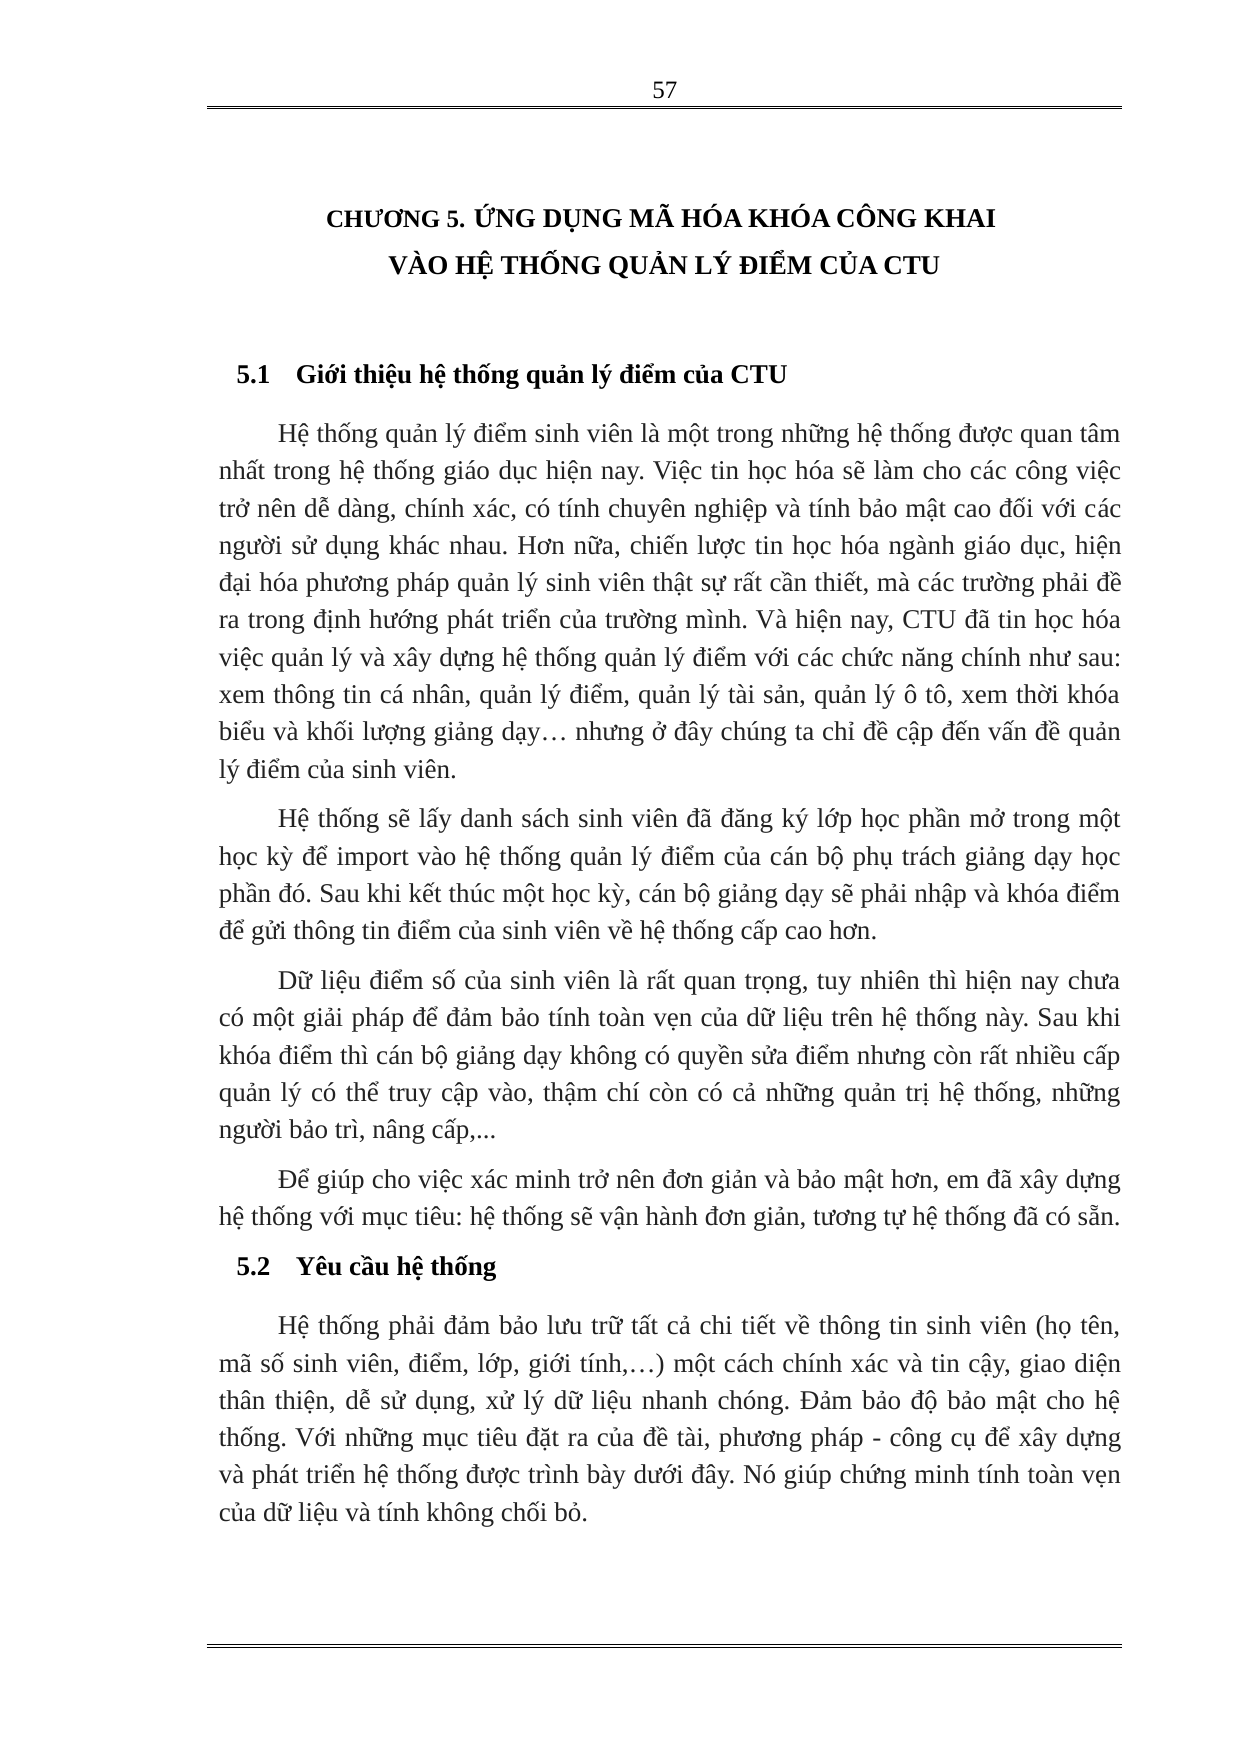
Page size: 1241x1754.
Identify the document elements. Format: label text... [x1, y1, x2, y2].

subtitle Yêu cầu hệ thống [236, 1250, 1122, 1281]
text Hệ thống quản lý điểm sinh viên là một trong những hệ thống được quan tâm nhất trong hệ thống giáo dục hiện nay. Việc tin học hóa sẽ làm cho các công việc trở nên dễ dàng, chính xác, có tính chuyên nghiệp và tính bảo mật cao đối với các người sử dụng khác nhau. Hơn nữa, chiến lược tin học hóa ngành giáo dục, hiện đại hóa phương pháp quản lý sinh viên thật sự rất cần thiết, mà các trường phải đề ra trong định hướng phát triển của trường mình. Và hiện nay, CTU đã tin học hóa việc quản lý và xây dựng hệ thống quản lý điểm với các chức năng chính như sau: xem thông tin cá nhân, quản lý điểm, quản lý tài sản, quản lý ô tô, xem thời khóa biểu và khối lượng giảng dạy… nhưng ở đây chúng ta chỉ đề cập đến vấn đề quản lý điểm của sinh viên. [218, 417, 1122, 784]
text Hệ thống phải đảm bảo lưu trữ tất cả chi tiết về thông tin sinh viên (họ tên, mã số sinh viên, điểm, lớp, giới tính,…) một cách chính xác và tin cậy, giao diện thân thiện, dễ sử dụng, xử lý dữ liệu nhanh chóng. Đảm bảo độ bảo mật cho hệ thống. Với những mục tiêu đặt ra của đề tài, phương pháp - công cụ để xây dựng và phát triển hệ thống được trình bày dưới đây. Nó giúp chứng minh tính toàn vẹn của dữ liệu và tính không chối bỏ. [218, 1309, 1122, 1527]
subtitle ỨNG DỤNG MÃ HÓA KHÓA CÔNG KHAI VÀO HỆ THỐNG QUẢN LÝ ĐIỂM CỦA CTU [207, 202, 1122, 280]
text Dữ liệu điểm số của sinh viên là rất quan trọng, tuy nhiên thì hiện nay chưa có một giải pháp để đảm bảo tính toàn vẹn của dữ liệu trên hệ thống này. Sau khi khóa điểm thì cán bộ giảng dạy không có quyền sửa điểm nhưng còn rất nhiều cấp quản lý có thể truy cập vào, thậm chí còn có cả những quản trị hệ thống, những người bảo trì, nâng cấp,... [218, 964, 1122, 1144]
text Để giúp cho việc xác minh trở nên đơn giản và bảo mật hơn, em đã xây dựng hệ thống với mục tiêu: hệ thống sẽ vận hành đơn giản, tương tự hệ thống đã có sẵn. [218, 1163, 1122, 1232]
text Hệ thống sẽ lấy danh sách sinh viên đã đăng ký lớp học phần mở trong một học kỳ để import vào hệ thống quản lý điểm của cán bộ phụ trách giảng dạy học phần đó. Sau khi kết thúc một học kỳ, cán bộ giảng dạy sẽ phải nhập và khóa điểm để gửi thông tin điểm của sinh viên về hệ thống cấp cao hơn. [218, 803, 1122, 946]
subtitle Giới thiệu hệ thống quản lý điểm của CTU [236, 358, 1122, 389]
